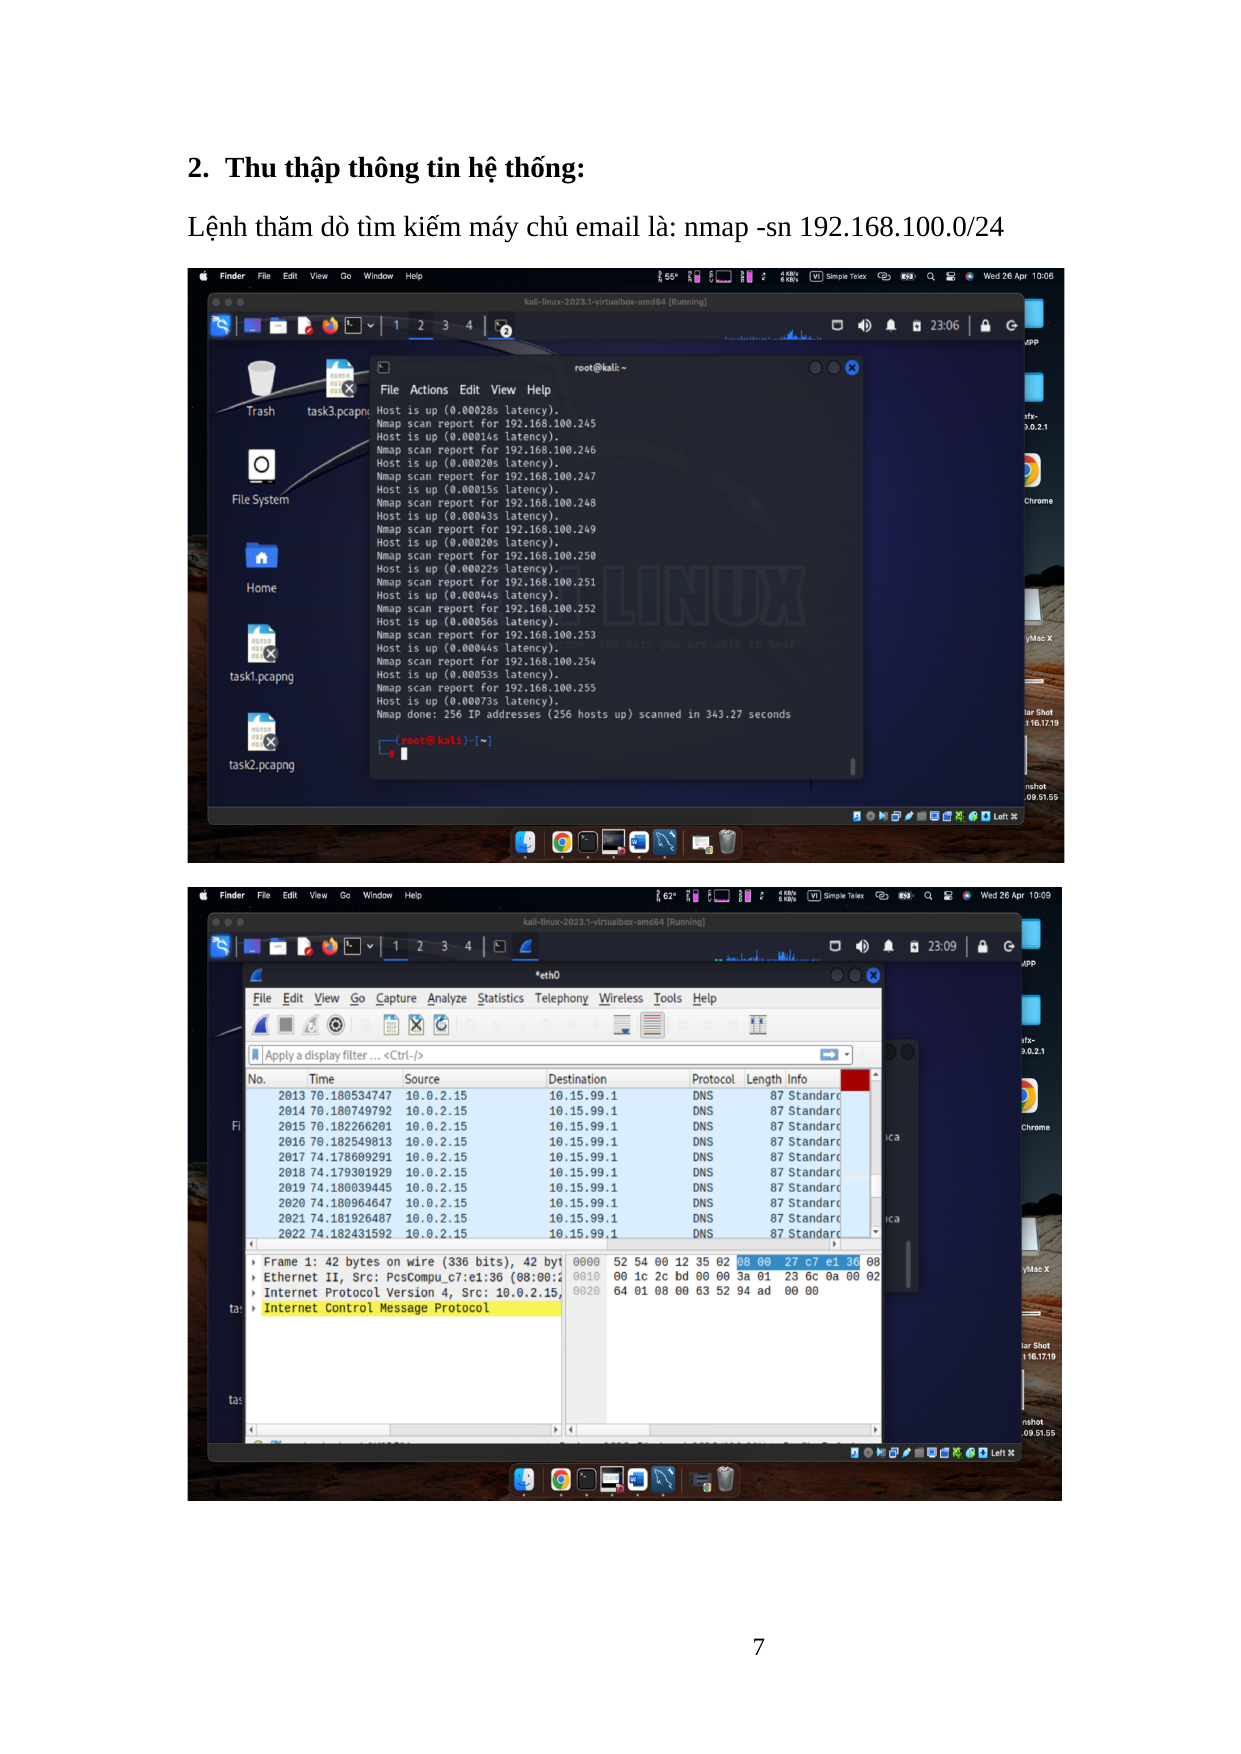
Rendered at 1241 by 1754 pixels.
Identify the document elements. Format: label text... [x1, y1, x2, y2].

text Lệnh thăm dò tìm kiếm máy chủ email là: nmap -sn 192.168.100.0/24 [187, 209, 1053, 243]
picture [187, 268, 1065, 863]
list Thu thập thông tin hệ thống: [187, 150, 1053, 183]
picture [187, 887, 1062, 1501]
